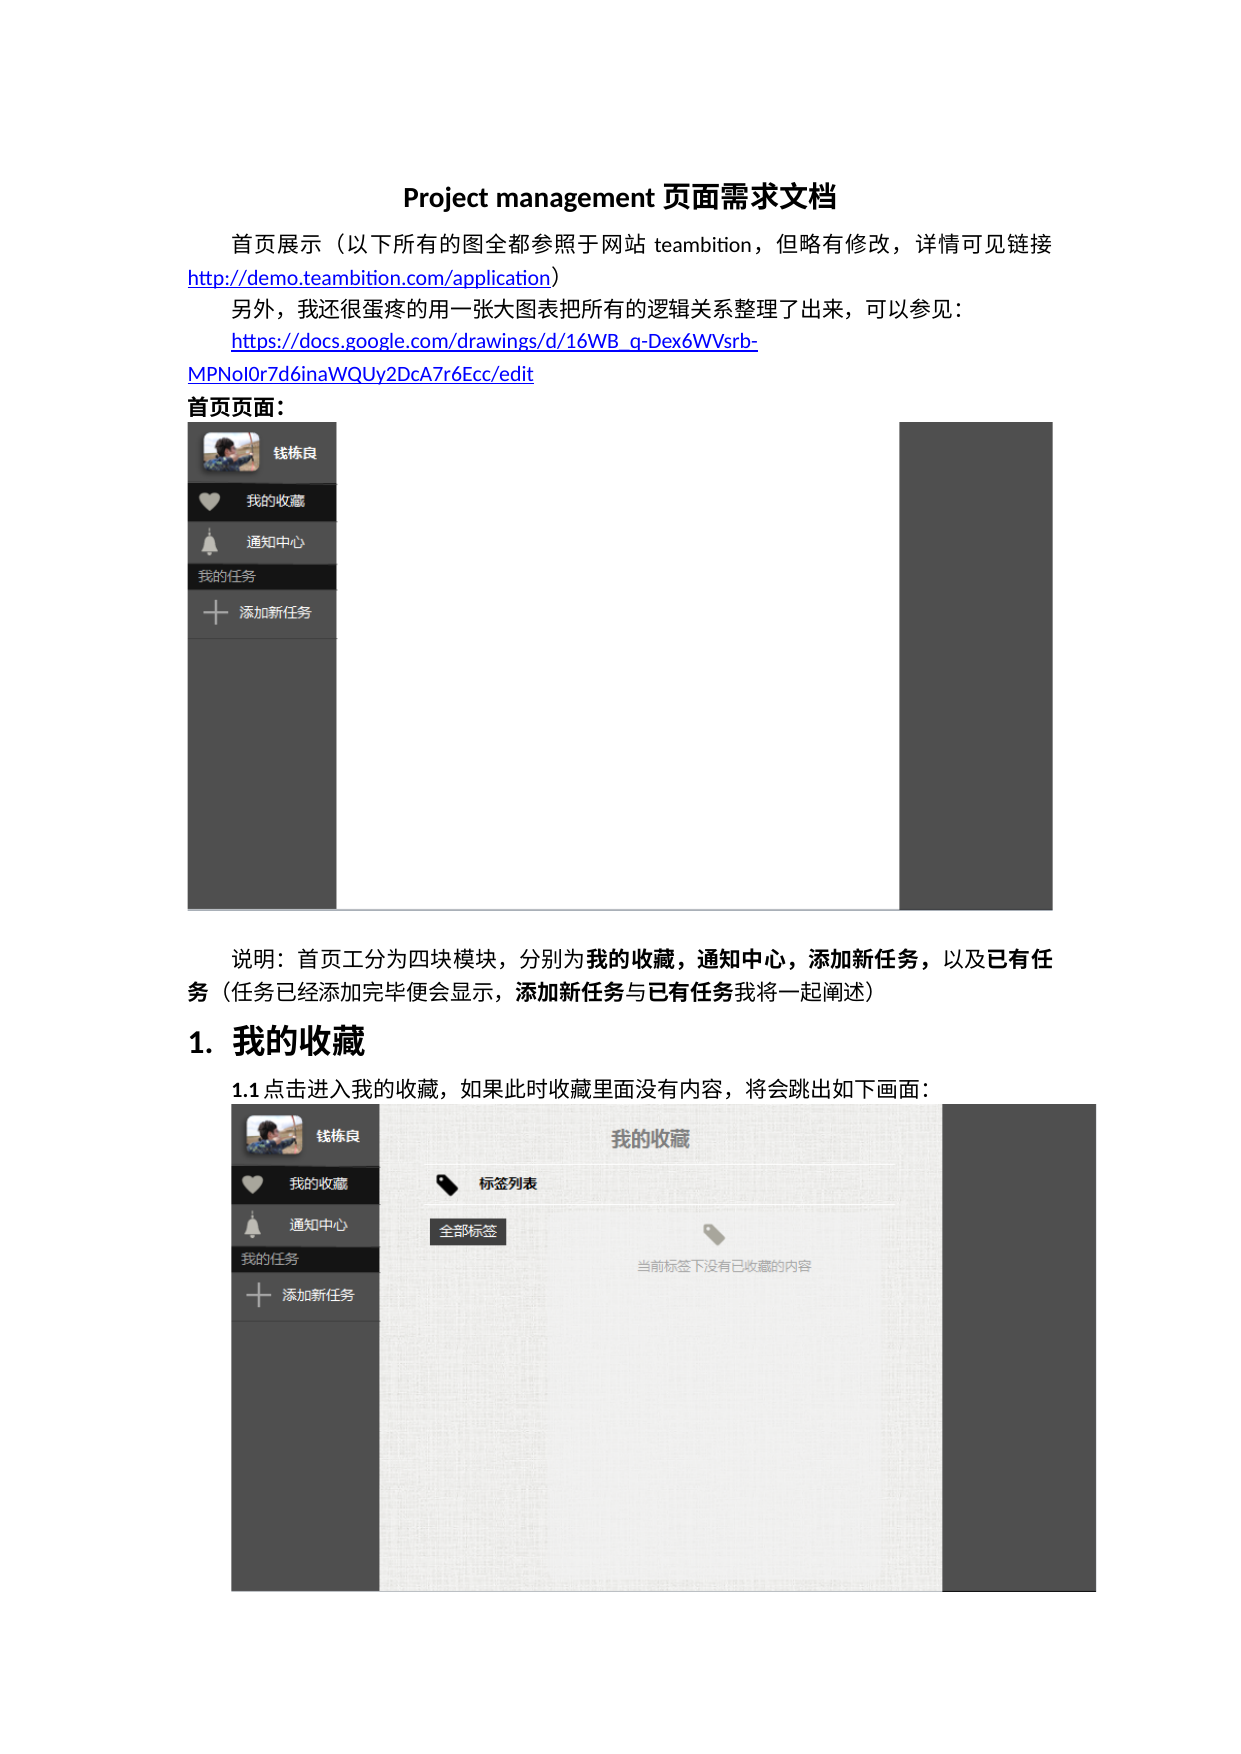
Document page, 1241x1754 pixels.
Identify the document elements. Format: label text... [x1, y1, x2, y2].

text https://docs.google.com/drawings/d/16WB_q-Dex6WVsrb-MPNoI0r7d6inaWQUy2DcA7r6Ecc/edit [187, 324, 1053, 389]
text 另外，我还很蛋疼的用一张大图表把所有的逻辑关系整理了出来，可以参见： [187, 292, 1053, 324]
text 首页展示（以下所有的图全都参照于网站 teambition，但略有修改，详情可见链接http://demo.teambition.com/application） [187, 227, 1053, 292]
picture [187, 422, 1053, 911]
text 首页页面： [187, 389, 1053, 422]
picture [231, 1104, 1097, 1592]
text 说明：首页工分为四块模块，分别为我的收藏，通知中心，添加新任务，以及已有任务（任务已经添加完毕便会显示，添加新任务与已有任务我将一起阐述） [187, 942, 1053, 1007]
list 我的收藏 [187, 1007, 1053, 1072]
text Project management 页面需求文档 [187, 162, 1053, 227]
text 1.1点击进入我的收藏，如果此时收藏里面没有内容，将会跳出如下画面： [187, 1072, 1053, 1104]
